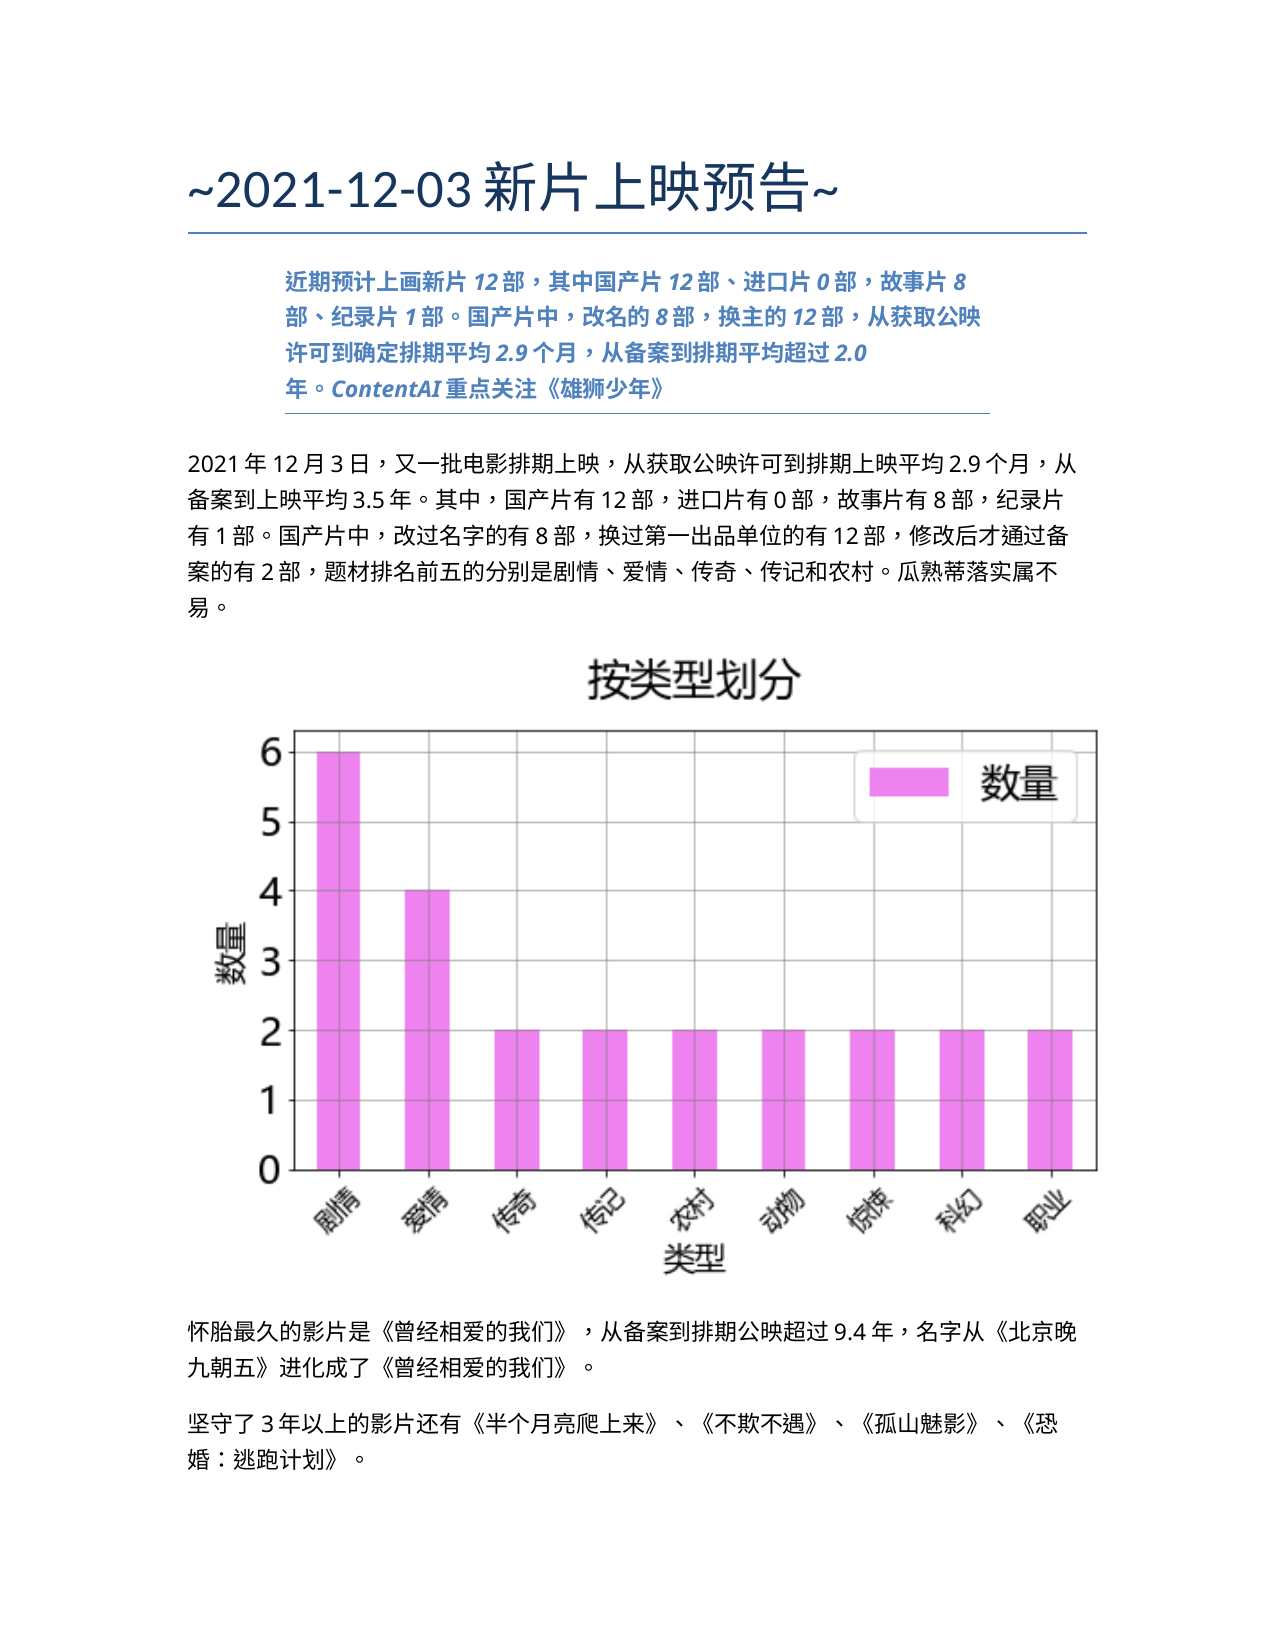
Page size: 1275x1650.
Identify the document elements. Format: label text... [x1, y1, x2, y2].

text 坚守了3年以上的影片还有《半个⽉亮爬上来》、《不欺不遇》、《孤⼭魅影》、《恐婚：逃跑计划》。 [187, 1408, 1087, 1475]
title ~2021-12-03新片上映预告~ [187, 150, 1087, 234]
text 近期预计上画新片12部，其中国产片12部、进口片0部，故事片8部、纪录片1部。国产片中，改名的8部，换主的12部，从获取公映许可到确定排期平均2.9个月，从备案到排期平均超过2.0年。ContentAI重点关注《雄狮少年》 [285, 265, 990, 413]
text 2021年12月3日，又一批电影排期上映，从获取公映许可到排期上映平均2.9个月，从备案到上映平均3.5年。其中，国产片有12部，进口片有0部，故事片有8部，纪录片有1部。国产片中，改过名字的有8部，换过第一出品单位的有12部，修改后才通过备案的有2部，题材排名前五的分别是剧情、爱情、传奇、传记和农村。瓜熟蒂落实属不易。 [187, 448, 1087, 623]
text 怀胎最久的影片是《曾经相爱的我们》，从备案到排期公映超过9.4年，名字从《北京晚九朝五》进化成了《曾经相爱的我们》。 [187, 1316, 1087, 1383]
picture [206, 648, 1107, 1290]
